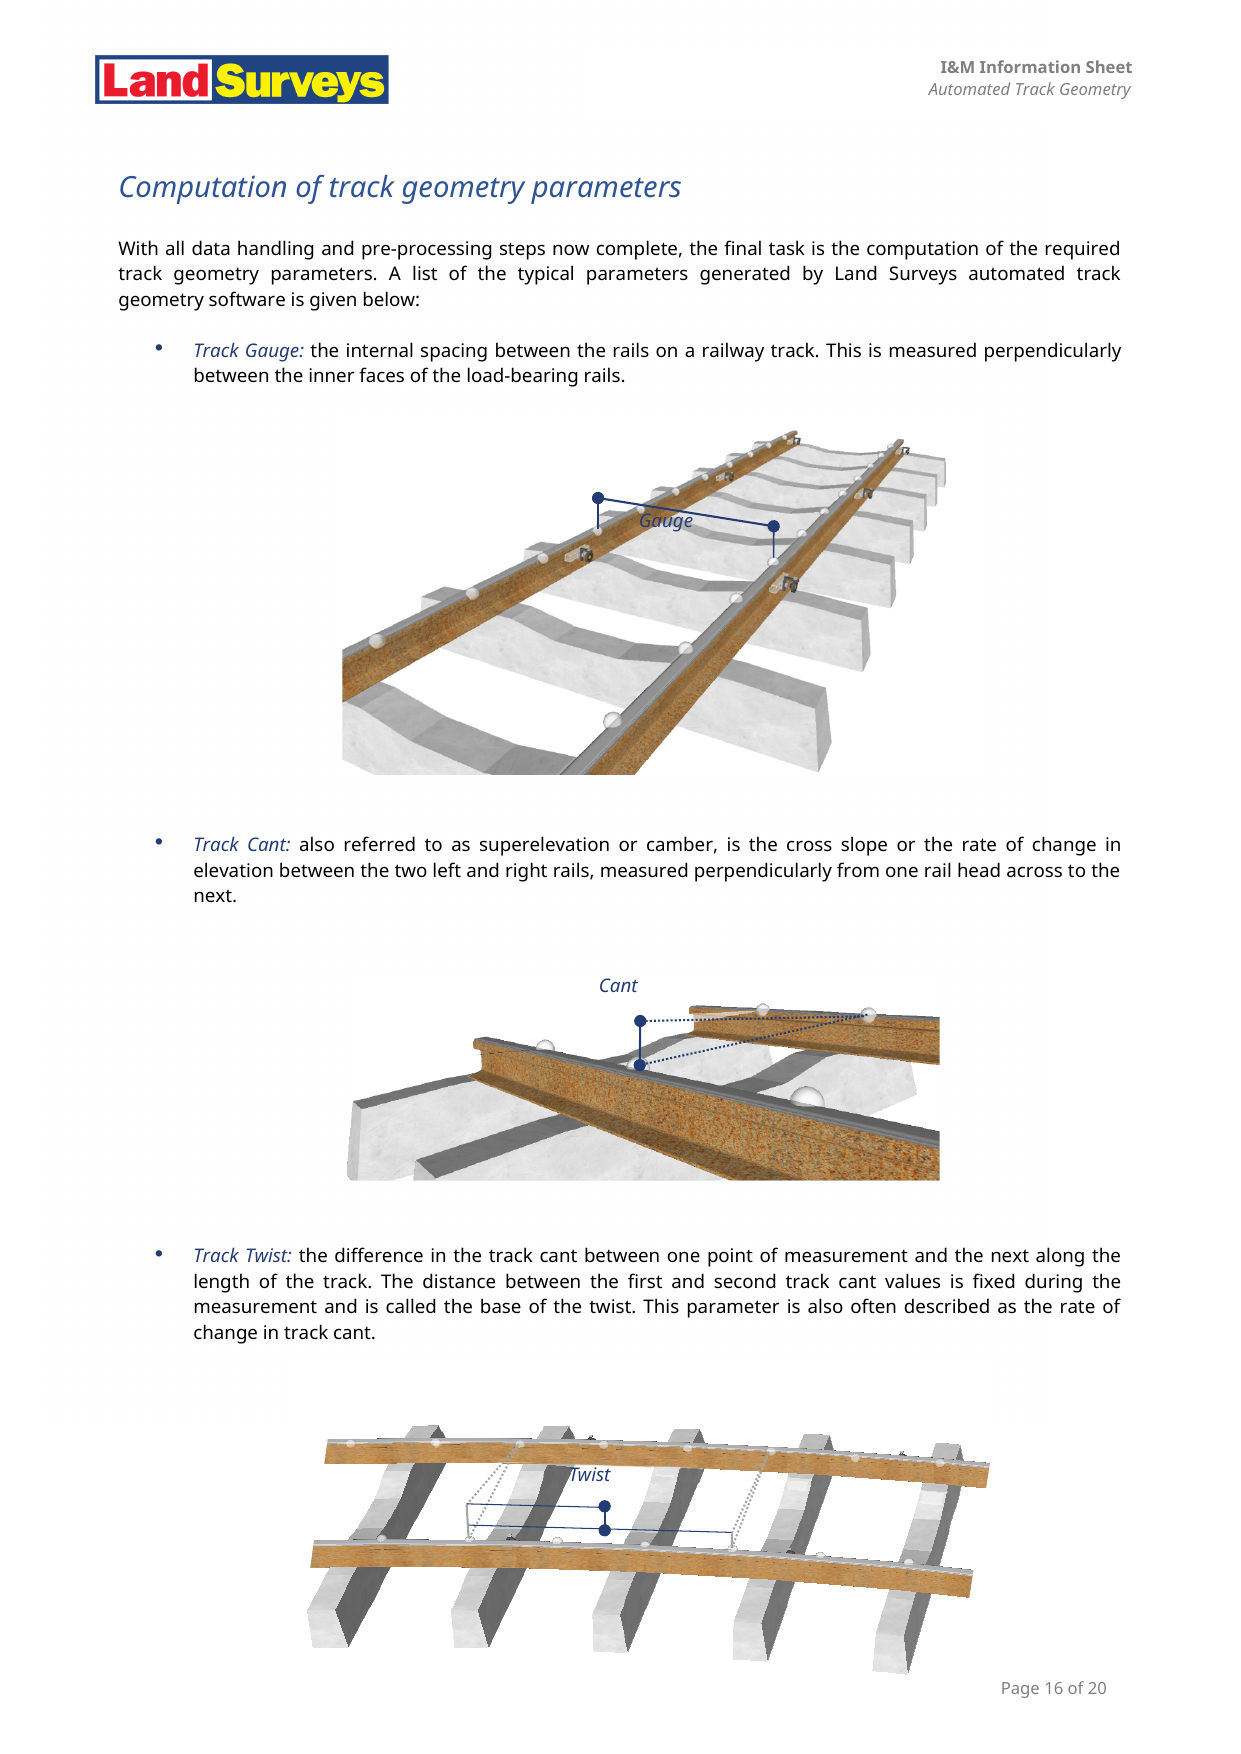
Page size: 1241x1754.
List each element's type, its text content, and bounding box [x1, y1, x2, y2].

list Track Twist: the difference in the track cant between one point of measurement and the next along the length of the track. The distance between the first and second track cant values is fixed during the measurement and is called the base of the twist. This parameter is also often described as the rate of change in track cant. [156, 1243, 1122, 1345]
text With all data handling and pre-processing steps now complete, the final task is the computation of the required track geometry parameters. A list of the typical parameters generated by Land Surveys automated track geometry software is given below: [118, 235, 1122, 311]
list Track Cant: also referred to as superelevation or camber, is the cross slope or the rate of change in elevation between the two left and right rails, measured perpendicularly from one rail head across to the next. [156, 832, 1122, 908]
picture [33, 0, 1044, 1691]
list Track Gauge: the internal spacing between the rails on a railway track. This is measured perpendicularly between the inner faces of the load-bearing rails. [156, 337, 1122, 388]
text Computation of track geometry parameters [118, 166, 1122, 206]
